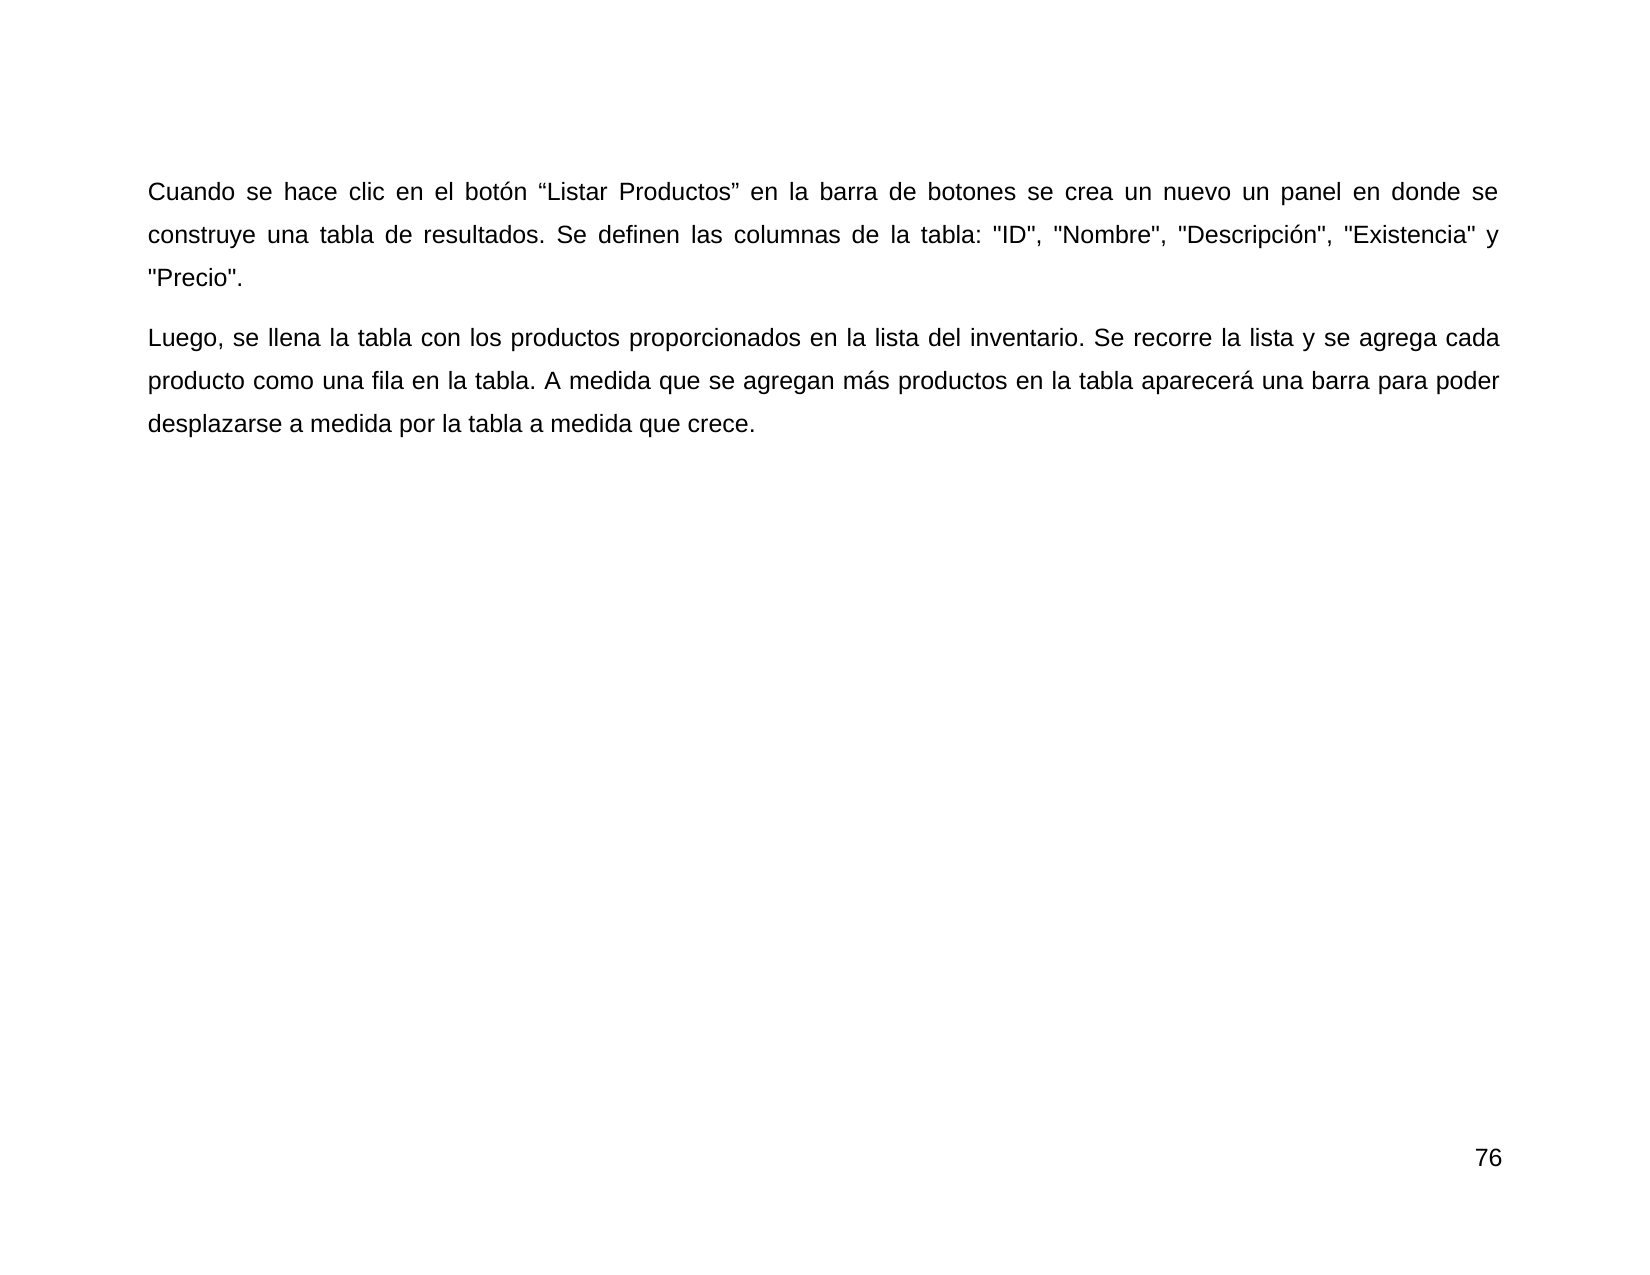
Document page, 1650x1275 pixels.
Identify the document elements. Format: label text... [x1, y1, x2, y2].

text Cuando se hace clic en el botón “Listar Productos” en la barra de botones se crea un nuevo un panel en donde se construye una tabla de resultados. Se definen las columnas de la tabla: "ID", "Nombre", "Descripción", "Existencia" y "Precio". [148, 177, 1502, 292]
text Luego, se llena la tabla con los productos proporcionados en la lista del inventario. Se recorre la lista y se agrega cada producto como una fila en la tabla. A medida que se agregan más productos en la tabla aparecerá una barra para poder desplazarse a medida por la tabla a medida que crece. [148, 323, 1502, 438]
